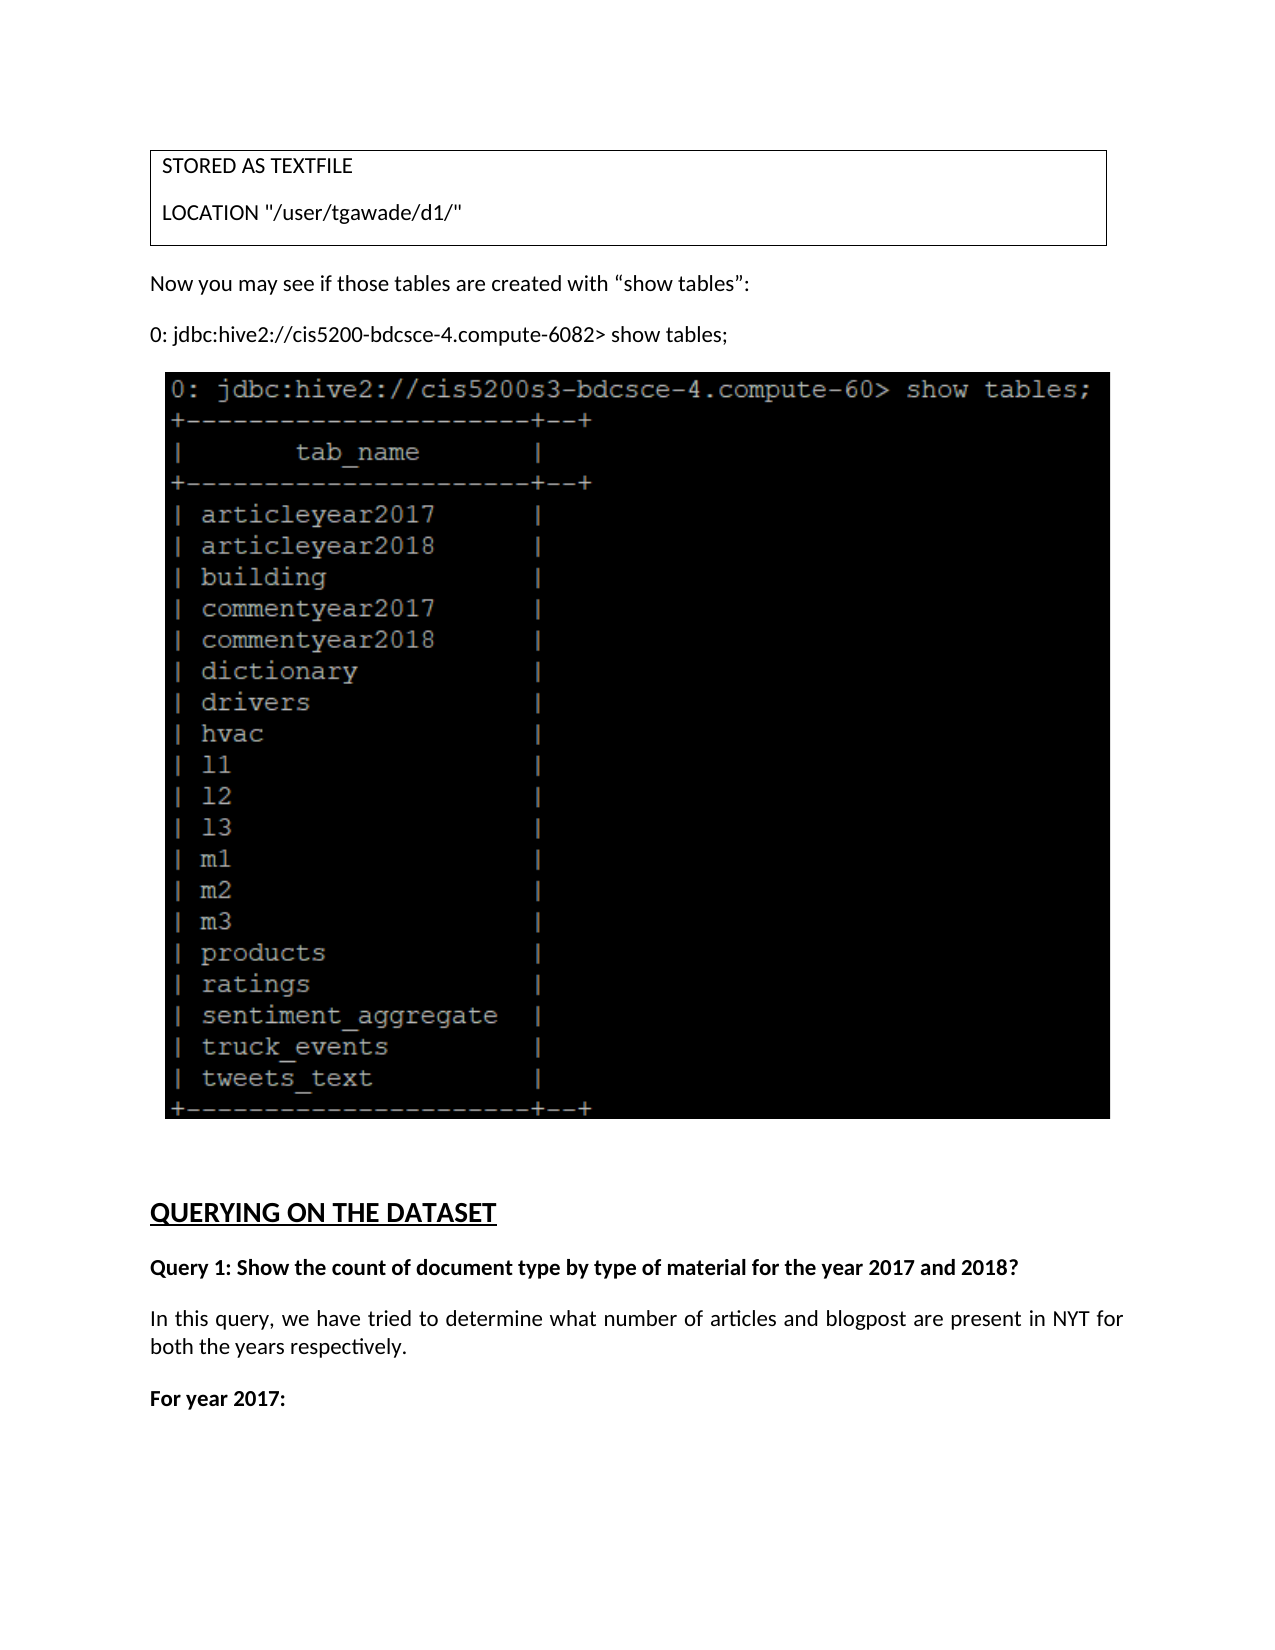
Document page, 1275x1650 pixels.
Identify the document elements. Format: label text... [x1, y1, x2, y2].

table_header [151, 151, 1106, 245]
text In this query, we have tried to determine what number of articles and blogpost are present in NYT for both the years respectively. [150, 1304, 1125, 1360]
picture [165, 372, 1111, 1119]
text QUERYING ON THE DATASET [150, 1194, 1125, 1229]
text Query 1: Show the count of document type by type of material for the year 2017 and 2018? [150, 1253, 1125, 1281]
text 0: jdbc:hive2://cis5200-bdcsce-4.compute-6082> show tables; [150, 321, 1125, 349]
text Now you may see if those tables are created with “show tables”: [150, 269, 1125, 297]
text For year 2017: [150, 1384, 1125, 1412]
